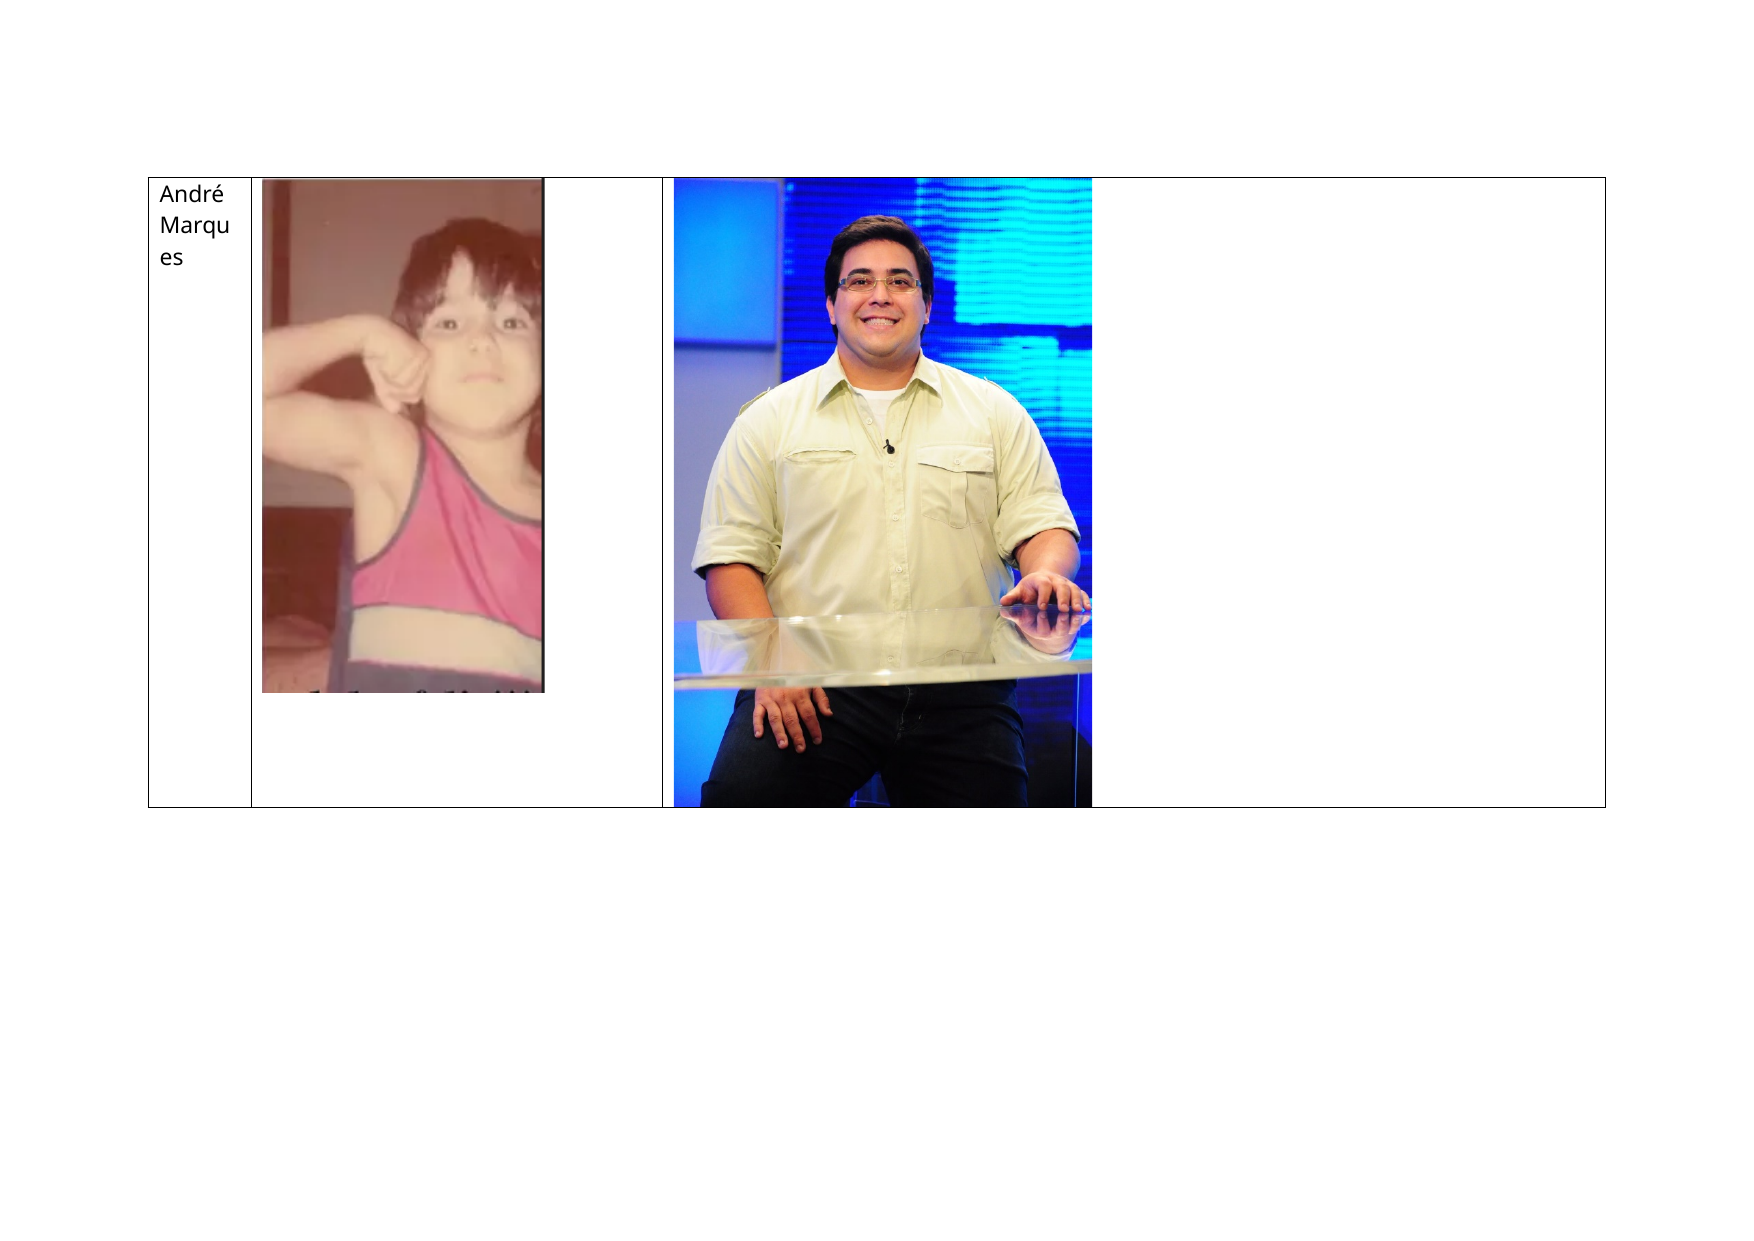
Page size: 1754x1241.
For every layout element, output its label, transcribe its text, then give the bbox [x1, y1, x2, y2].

table_cell [663, 178, 673, 807]
picture [969, 190, 1093, 200]
table_cell André Marques [149, 178, 251, 807]
picture [262, 178, 545, 693]
picture [673, 178, 1093, 807]
picture [995, 178, 1093, 189]
picture [1061, 412, 1093, 417]
table_cell [252, 178, 662, 807]
table_cell [1093, 178, 1605, 807]
